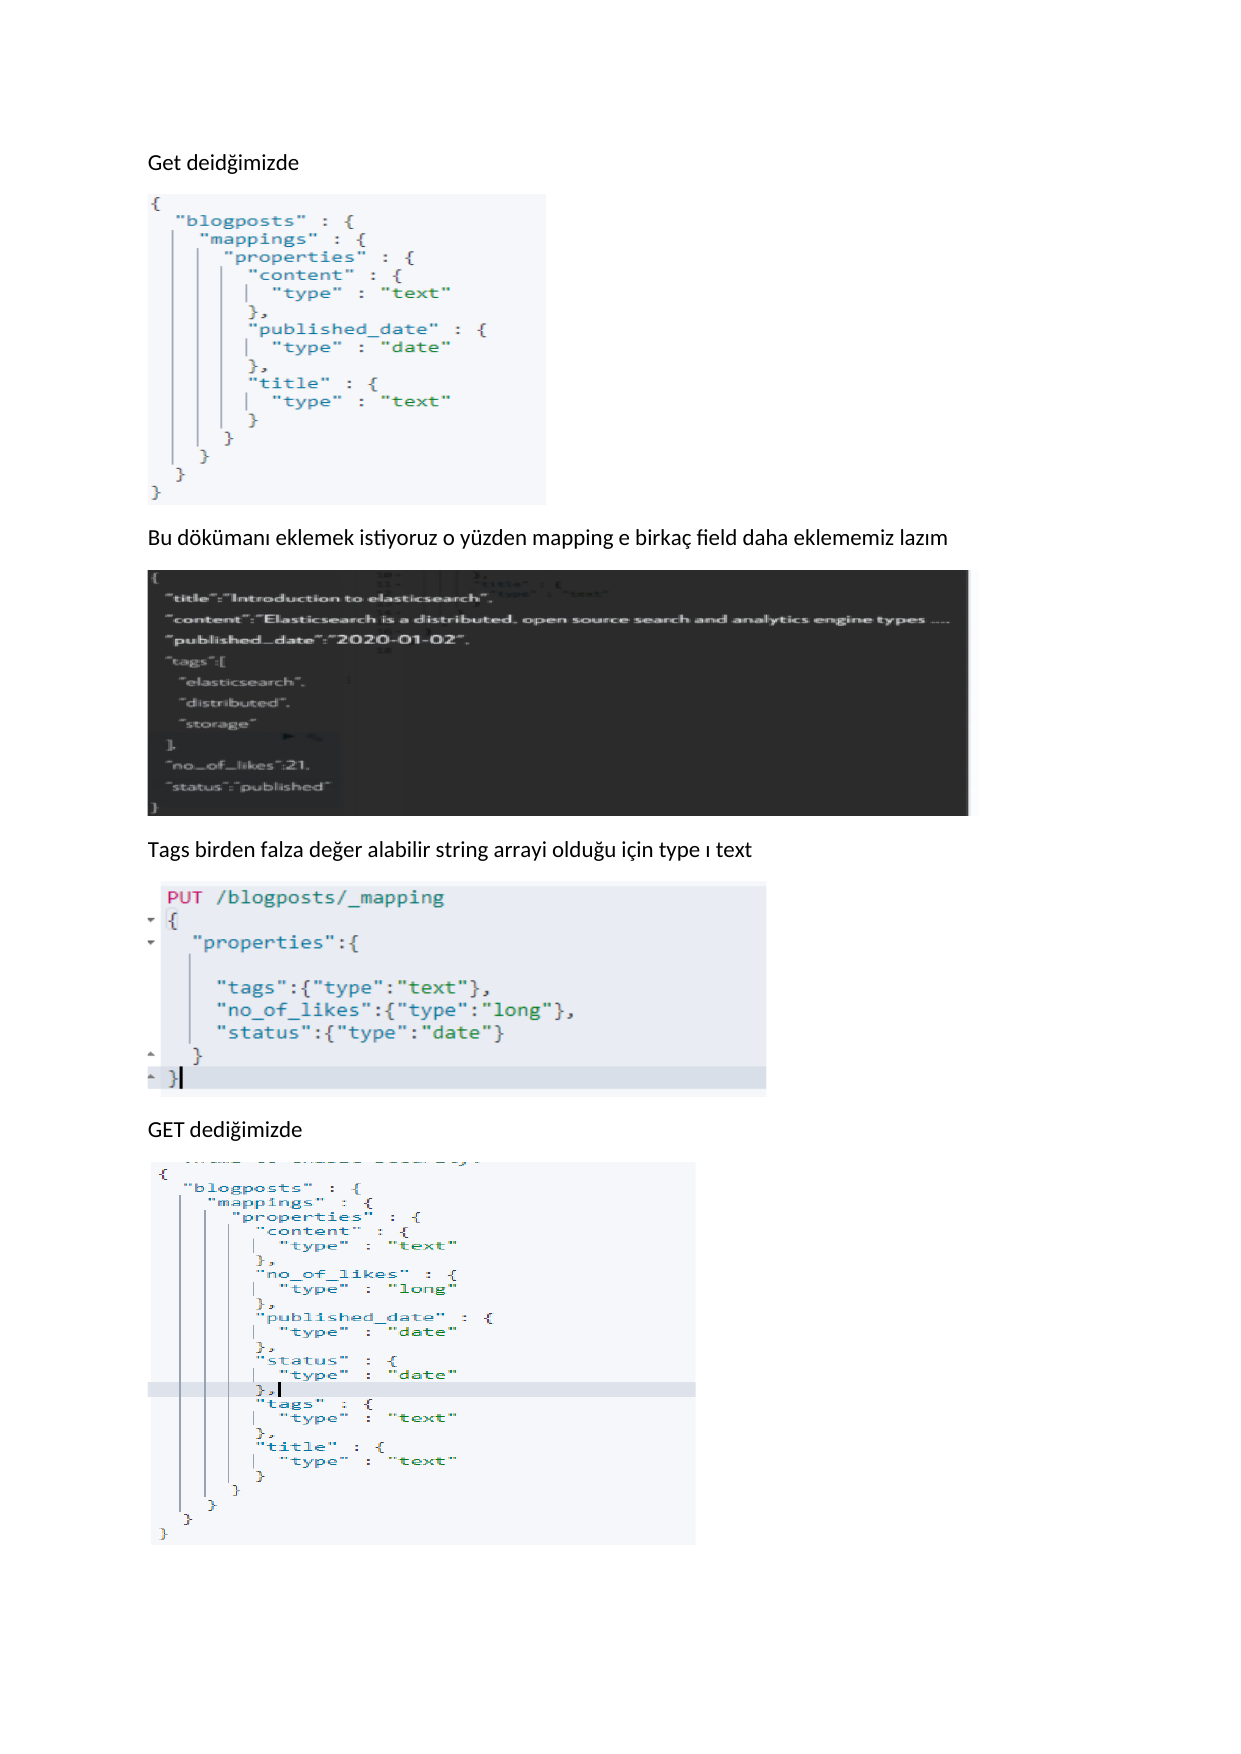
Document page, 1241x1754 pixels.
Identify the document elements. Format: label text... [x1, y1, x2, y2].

picture [147, 194, 547, 505]
picture [147, 1162, 696, 1545]
picture [147, 881, 767, 1097]
picture [147, 570, 979, 816]
text Bu dökümanı eklemek istiyoruz o yüzden mapping e birkaç field daha eklememiz lazım [148, 523, 1093, 551]
text GET dediğimizde [148, 1116, 1093, 1144]
text Get deidğimizde [148, 148, 1093, 176]
text Tags birden falza değer alabilir string arrayi olduğu için type ı text [148, 835, 1093, 863]
